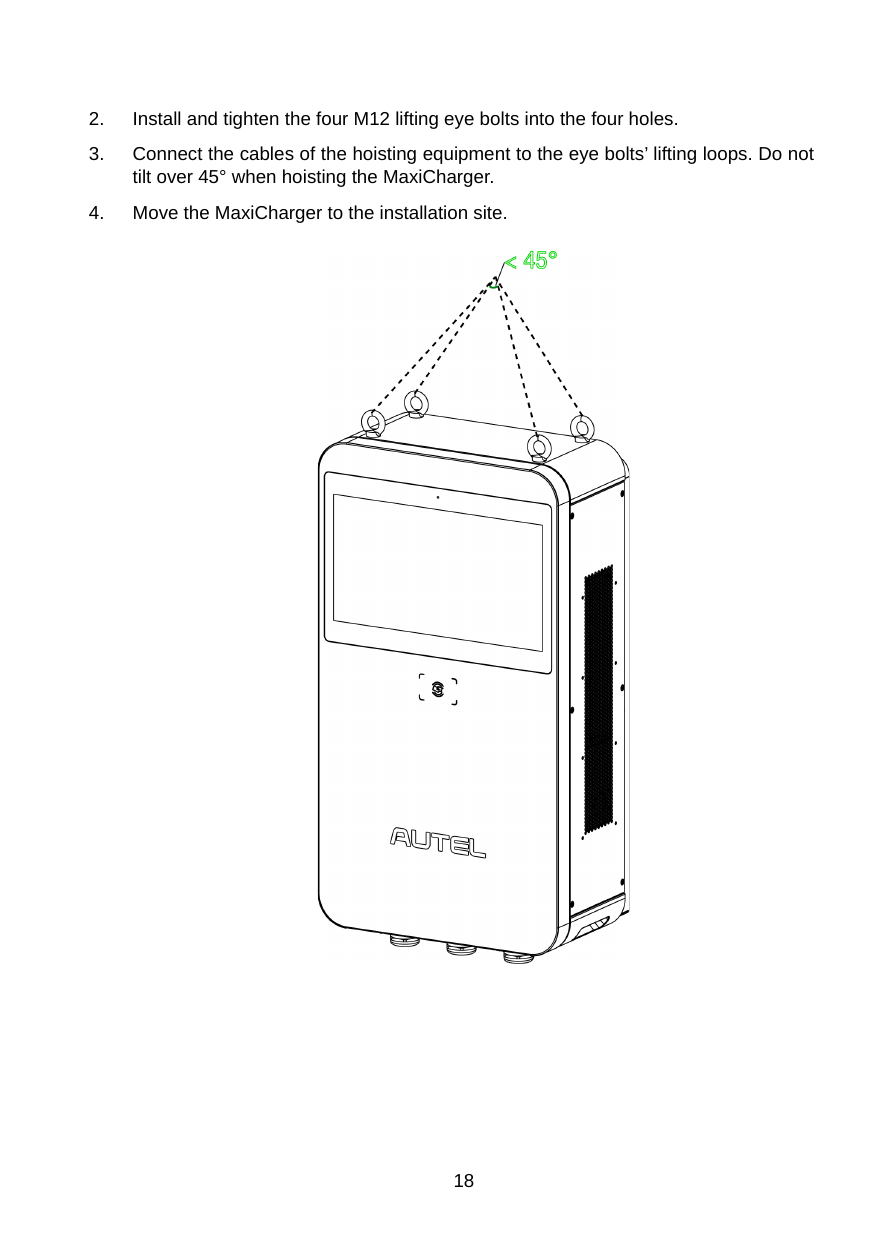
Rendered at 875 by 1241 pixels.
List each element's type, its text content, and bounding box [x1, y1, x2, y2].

picture [317, 248, 630, 964]
list Connect the cables of the hoisting equipment to the eye bolts’ lifting loops. Do not tilt over 45° when hoisting the MaxiCharger. [89, 142, 815, 188]
list Move the MaxiCharger to the installation site. [89, 201, 815, 224]
list Install and tighten the four M12 lifting eye bolts into the four holes. [89, 107, 815, 130]
